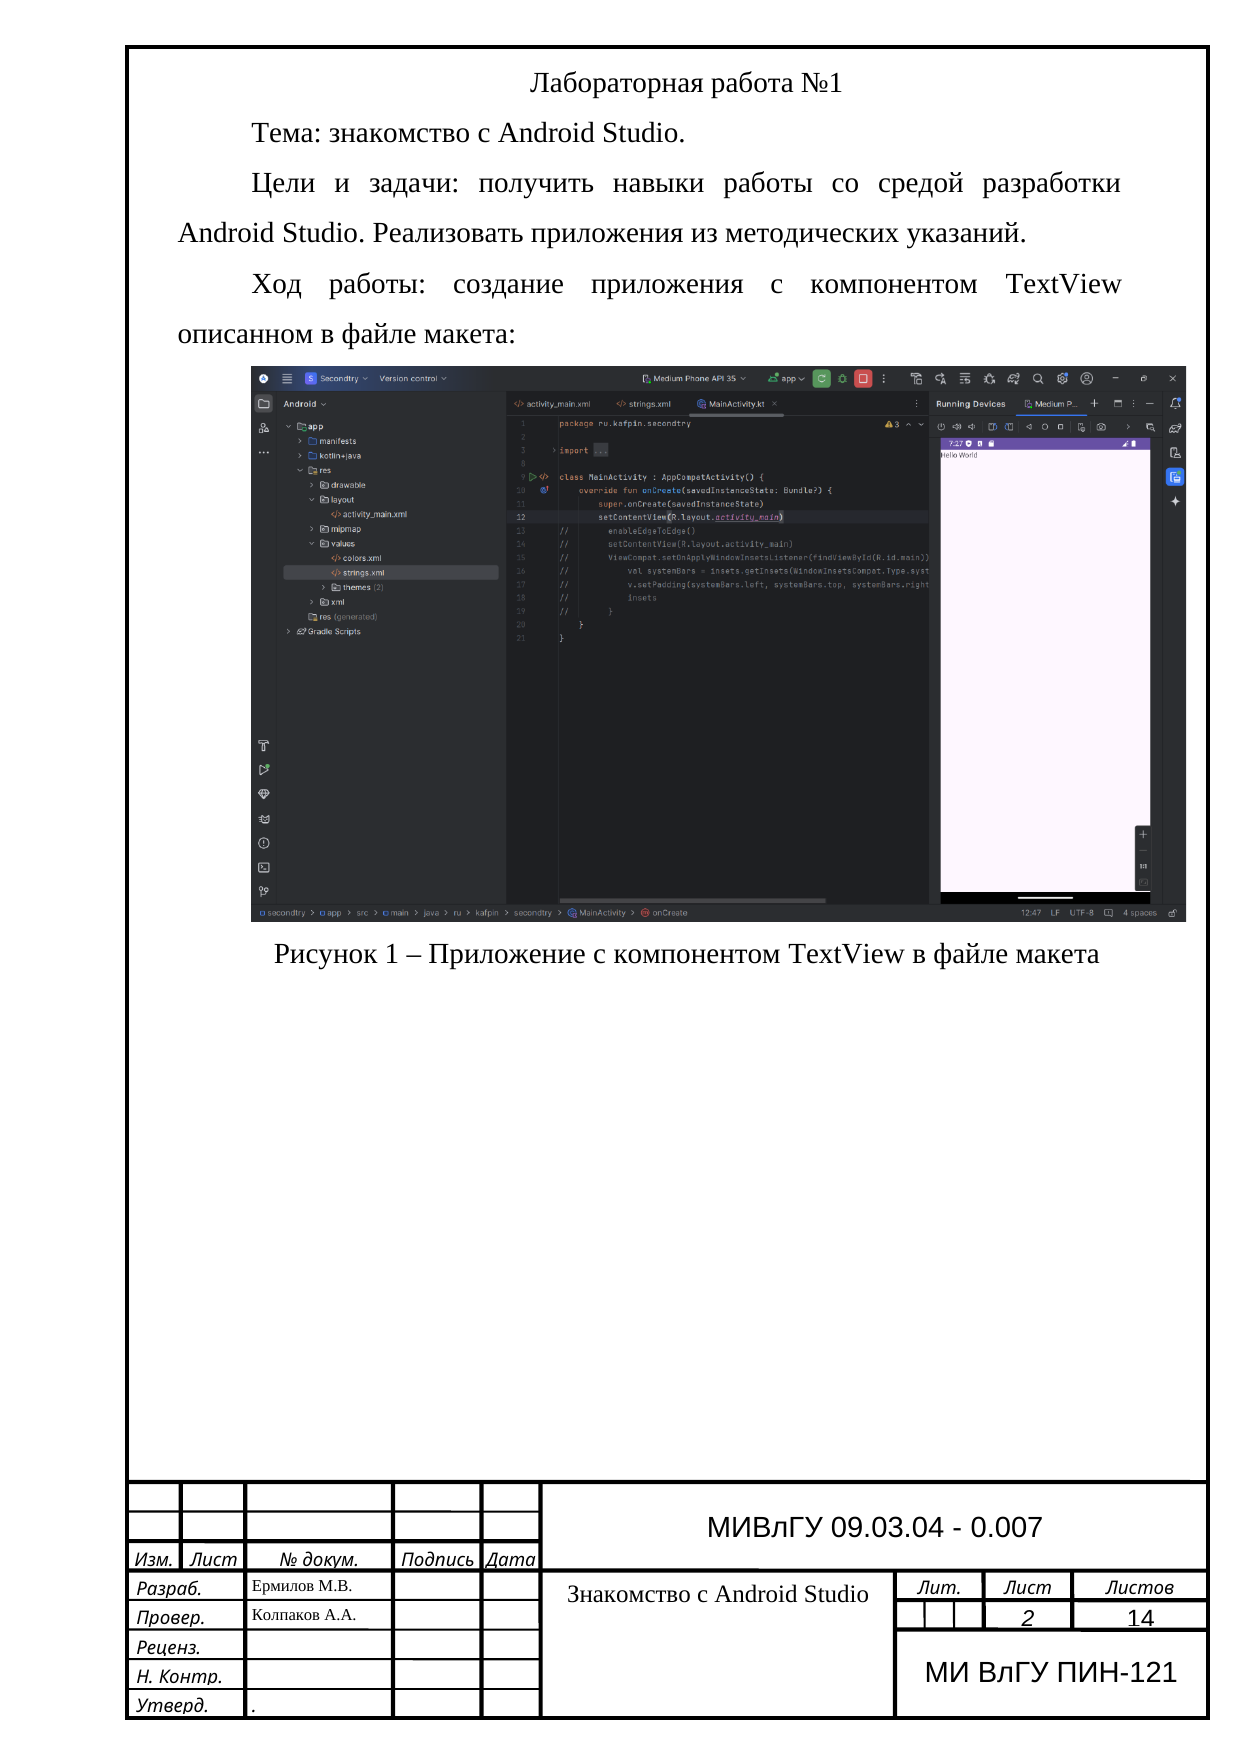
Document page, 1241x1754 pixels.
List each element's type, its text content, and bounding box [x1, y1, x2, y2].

text Тема: знакомство с Android Studio. [177, 115, 1122, 148]
text Цели и задачи: получить навыки работы со средой разработки Android Studio. Реализовать приложения из методических указаний. [177, 165, 1122, 249]
picture [251, 366, 1187, 922]
text Ход работы: создание приложения с компонентом TextView описанном в файле макета: [177, 266, 1122, 350]
text Рисунок 1 – Приложение с компонентом TextView в файле макета [177, 936, 1122, 970]
text Лабораторная работа №1 [177, 65, 1122, 98]
